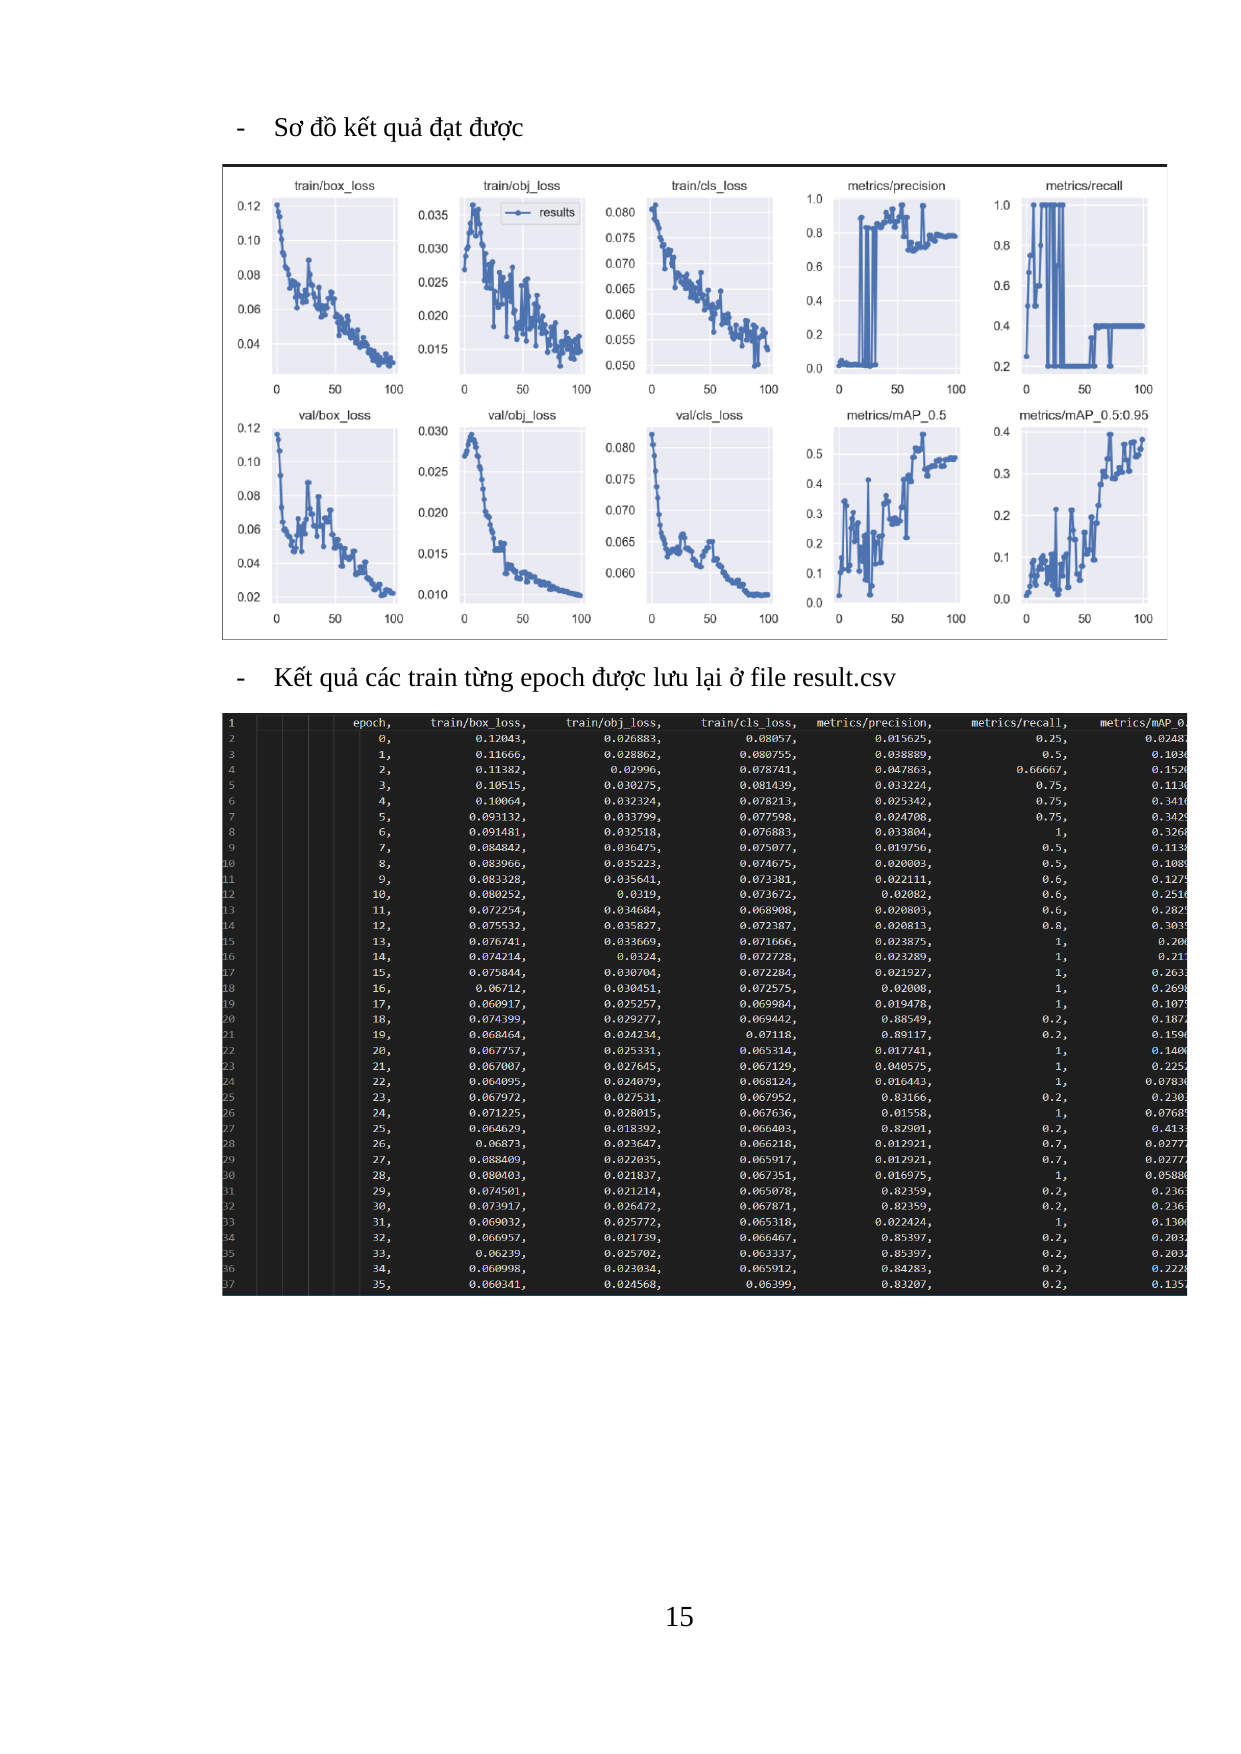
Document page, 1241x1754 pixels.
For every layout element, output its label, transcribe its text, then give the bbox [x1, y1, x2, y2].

picture [222, 713, 1188, 1296]
list Kết quả các train từng epoch được lưu lại ở file result.csv [236, 661, 1122, 692]
list Sơ đồ kết quả đạt được [236, 112, 1122, 143]
picture [222, 164, 1168, 640]
